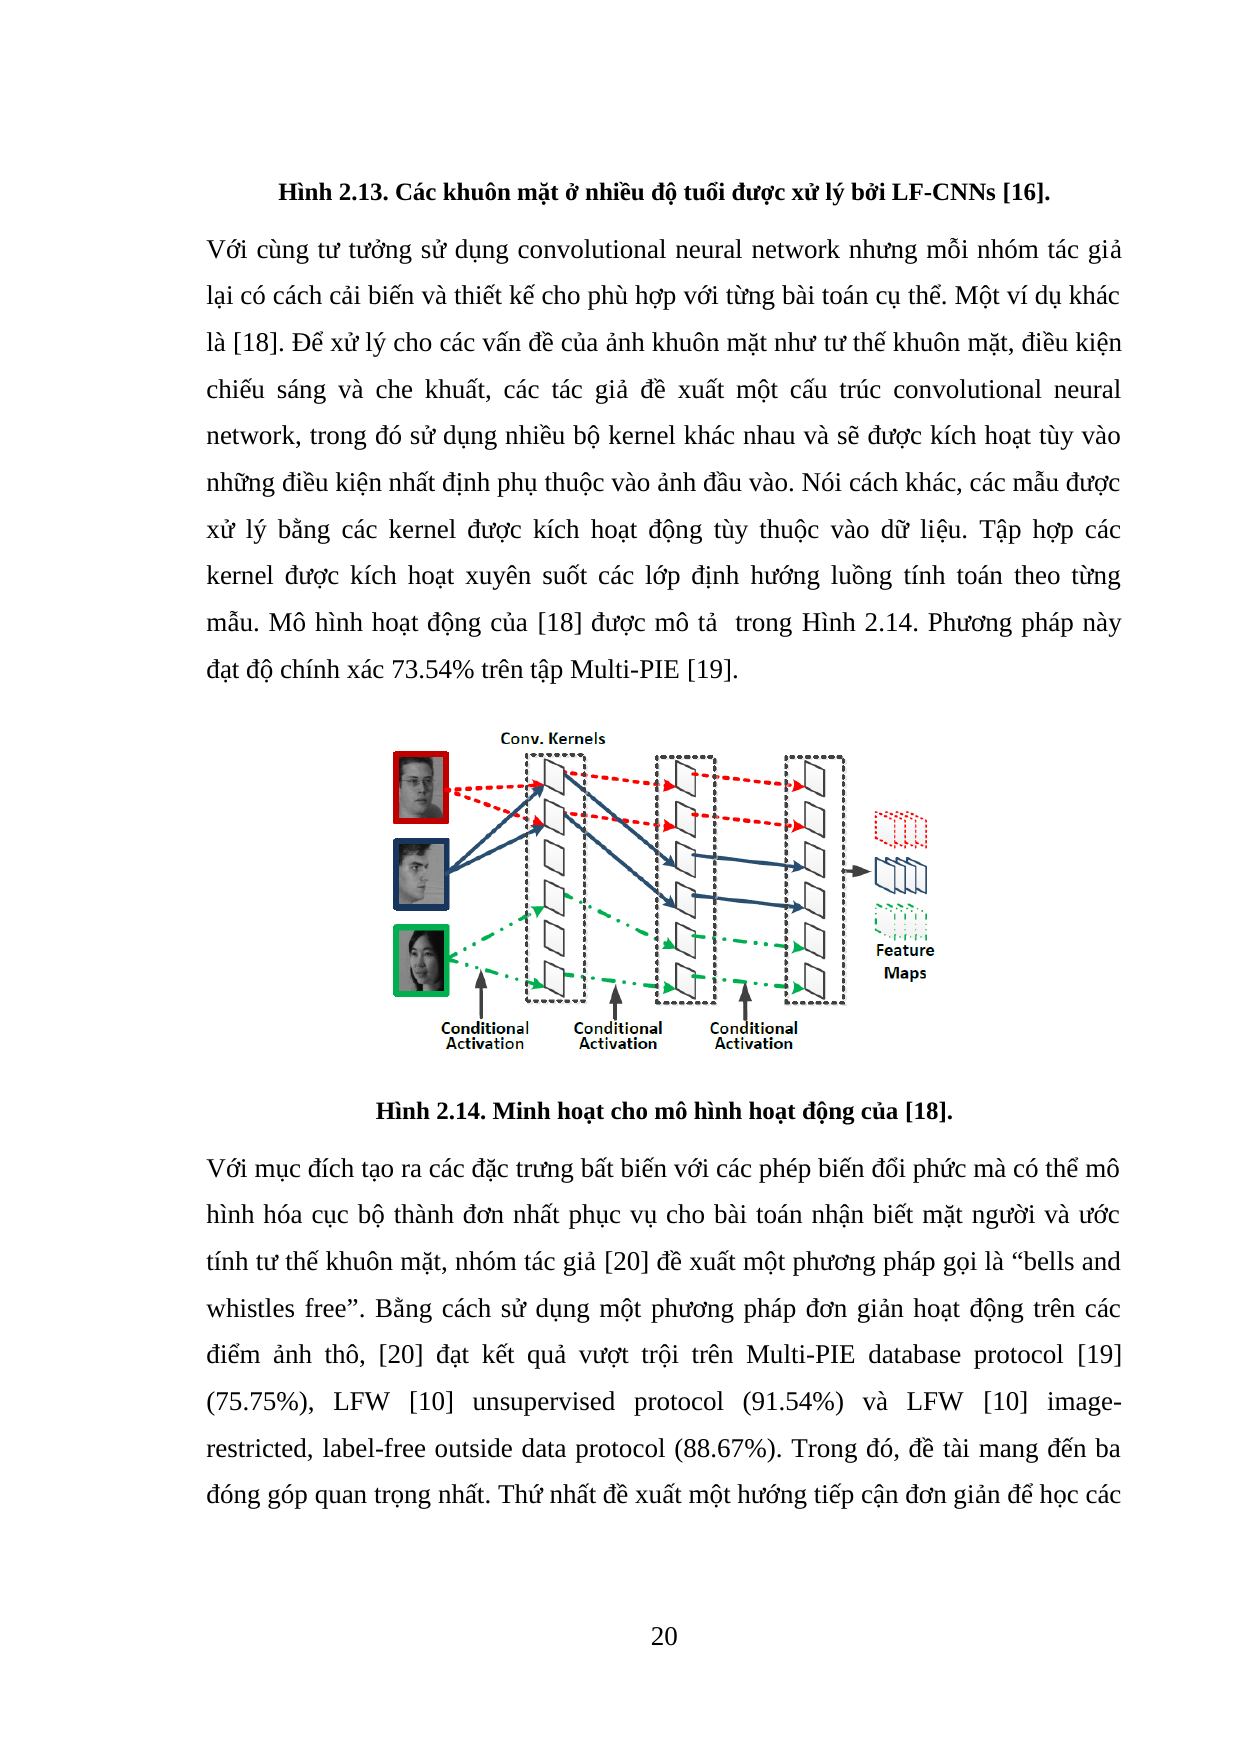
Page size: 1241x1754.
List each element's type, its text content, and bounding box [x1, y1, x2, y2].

text Hình 2.13. Minh hoạt cho mô hình hoạt động của . [206, 1096, 1122, 1125]
text Với cùng tư tưởng sử dụng convolutional neural network nhưng mỗi nhóm tác giả lại có cách cải biến và thiết kế cho phù hợp với từng bài toán cụ thể. Một ví dụ khác là . Để xử lý cho các vấn đề của ảnh khuôn mặt như tư thế khuôn mặt, điều kiện chiếu sáng và che khuất, các tác giả đề xuất một cấu trúc convolutional neural network, trong đó sử dụng nhiều bộ kernel khác nhau và sẽ được kích hoạt tùy vào những điều kiện nhất định phụ thuộc vào ảnh đầu vào. Nói cách khác, các mẫu được xử lý bằng các kernel được kích hoạt động tùy thuộc vào dữ liệu. Tập hợp các kernel được kích hoạt xuyên suốt các lớp định hướng luồng tính toán theo từng mẫu. Mô hình hoạt động của được mô tả trong Hình 2.13. Phương pháp này đạt độ chính xác 73.54% trên tập Multi-PIE . [206, 233, 1122, 684]
text Hình 2.12. Các khuôn mặt ở nhiều độ tuổi được xử lý bởi LF-CNNs . [206, 177, 1122, 206]
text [206, 1152, 1122, 1509]
picture [376, 712, 952, 1069]
